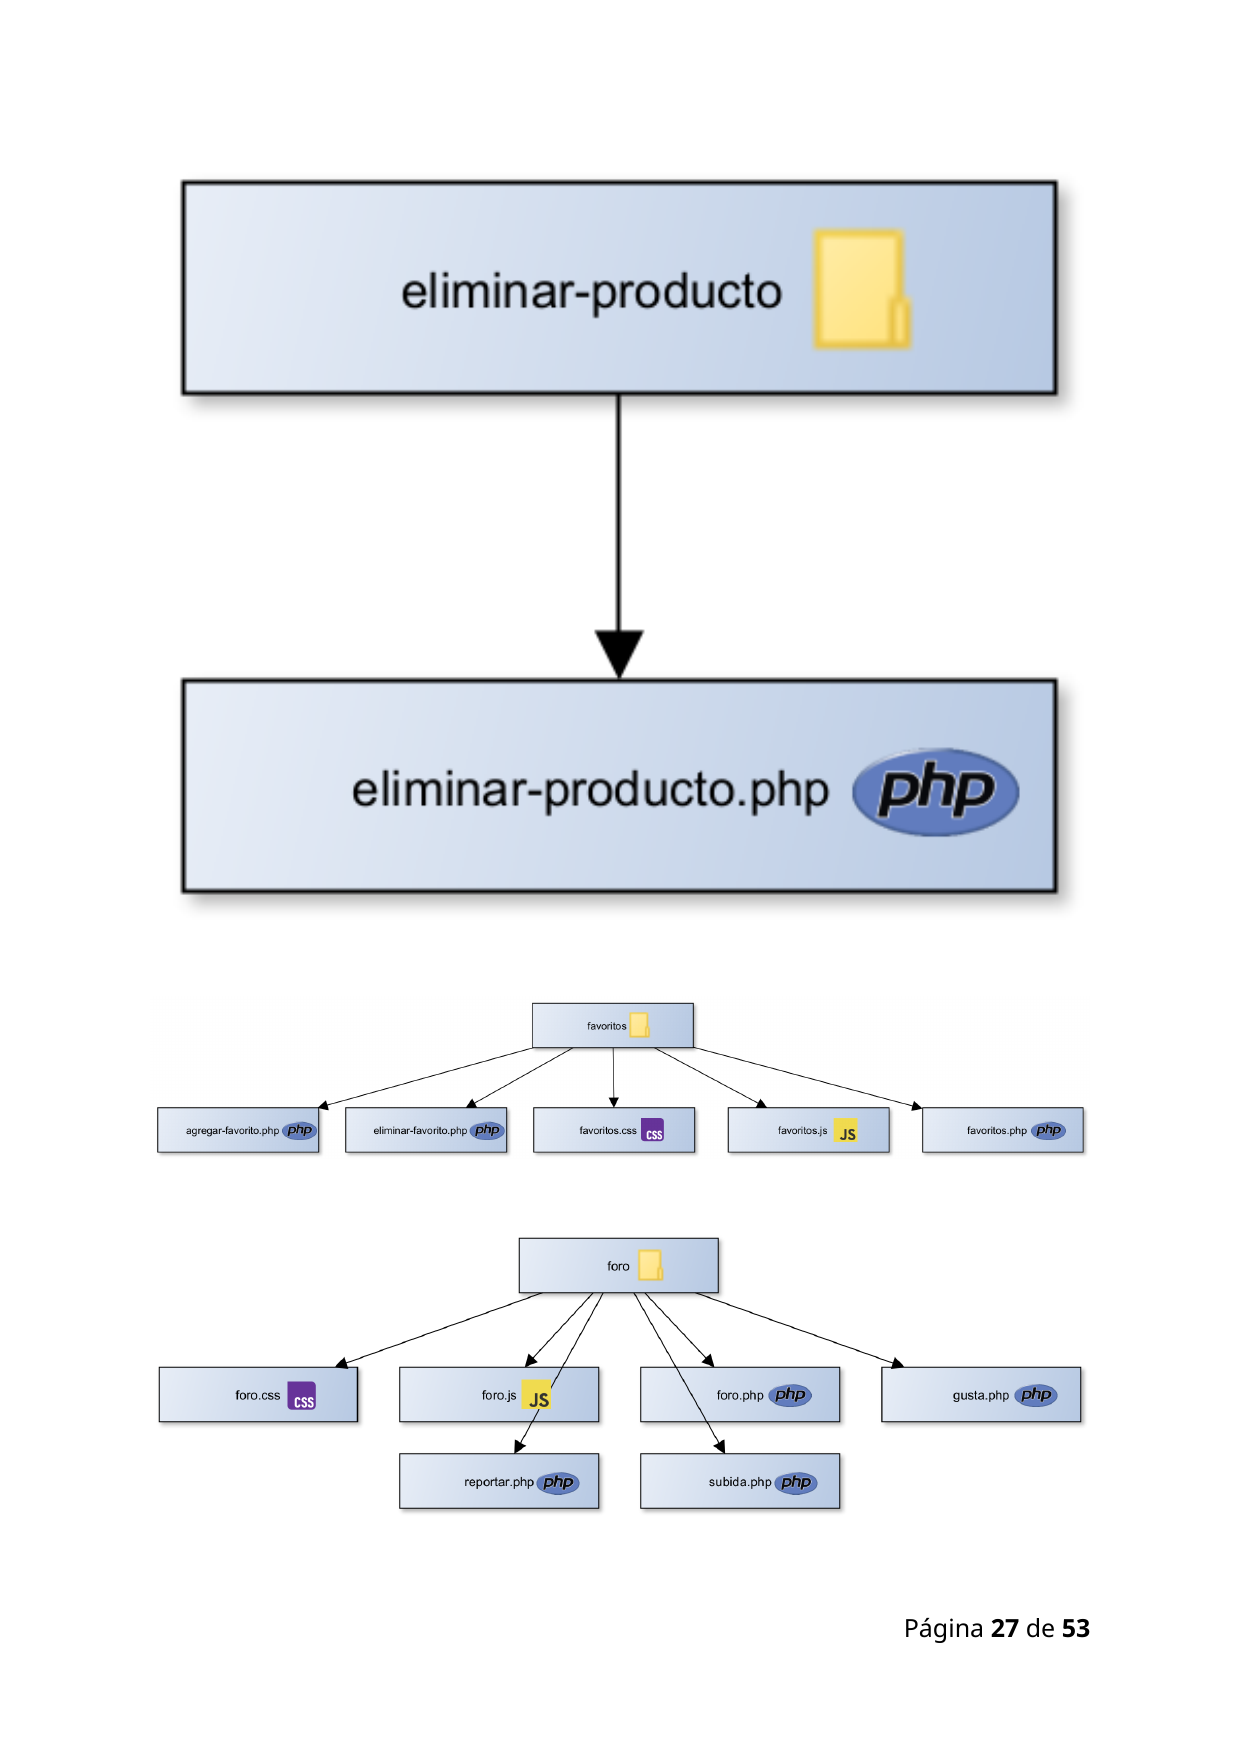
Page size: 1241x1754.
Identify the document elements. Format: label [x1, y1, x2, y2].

picture [150, 996, 1090, 1159]
picture [150, 1229, 1090, 1517]
picture [150, 150, 1090, 926]
